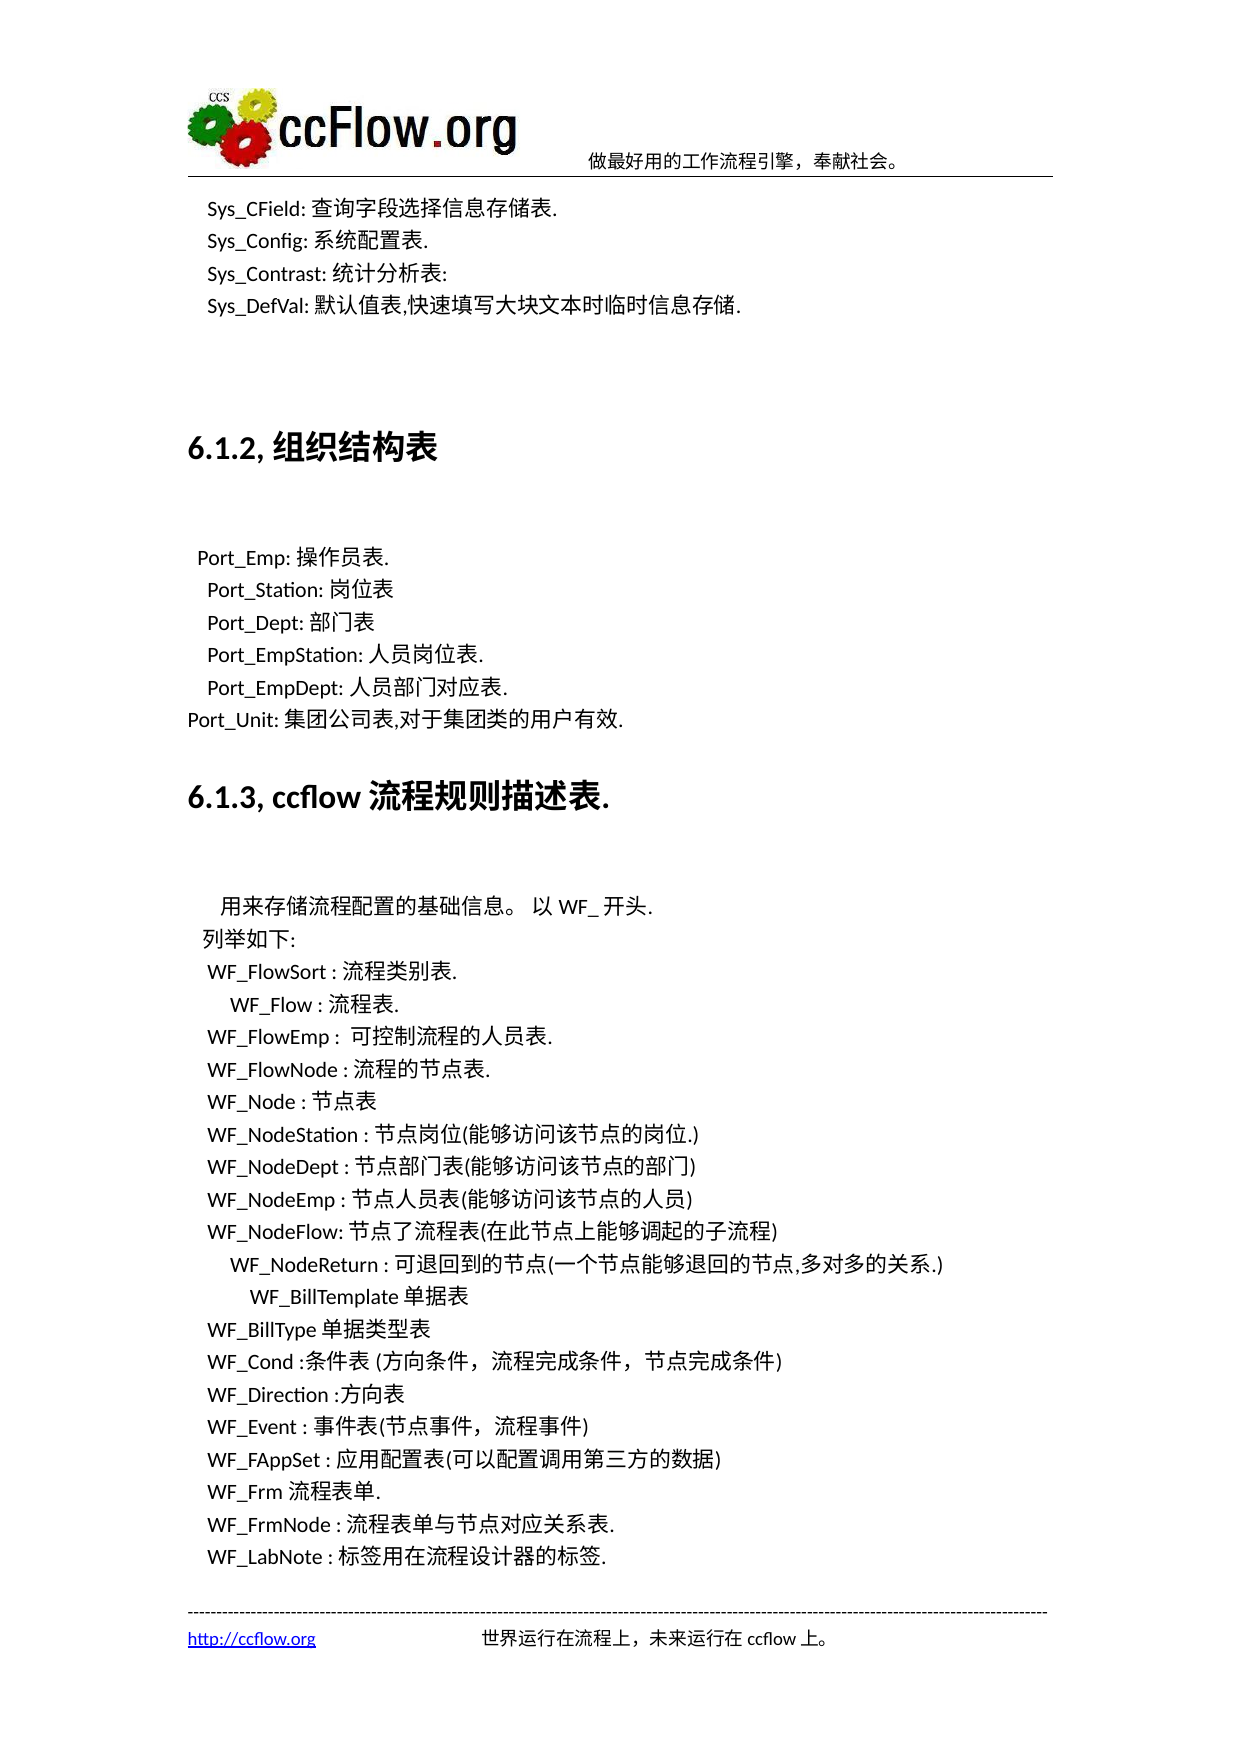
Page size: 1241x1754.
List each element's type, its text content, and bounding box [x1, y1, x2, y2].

text WF_BillType 单据类型表 [187, 1311, 1053, 1344]
text WF_Direction :方向表 [187, 1376, 1053, 1409]
text WF_Event : 事件表(节点事件，流程事件) [187, 1409, 1053, 1441]
text WF_LabNote : 标签用在流程设计器的标签. [187, 1539, 1053, 1571]
text Port_Unit: 集团公司表,对于集团类的用户有效. [187, 702, 1053, 734]
text Port_Station: 岗位表 [187, 572, 1053, 604]
subtitle 6.1.2, 组织结构表 [187, 412, 1053, 477]
text WF_NodeEmp : 节点人员表(能够访问该节点的人员) [187, 1181, 1053, 1214]
text Port_Dept: 部门表 [187, 604, 1053, 637]
text WF_Frm 流程表单. [187, 1474, 1053, 1506]
text WF_FAppSet : 应用配置表(可以配置调用第三方的数据) [187, 1441, 1053, 1474]
text Sys_CField: 查询字段选择信息存储表. [187, 190, 1053, 223]
text Sys_Config: 系统配置表. [187, 223, 1053, 255]
subtitle 6.1.3, ccflow流程规则描述表. [187, 762, 1053, 827]
text WF_FlowSort : 流程类别表. [187, 954, 1053, 986]
text WF_BillTemplate 单据表 [187, 1279, 1053, 1311]
text WF_NodeStation : 节点岗位(能够访问该节点的岗位.) [187, 1116, 1053, 1149]
text WF_NodeReturn : 可退回到的节点(一个节点能够退回的节点,多对多的关系.) [187, 1246, 1053, 1279]
text WF_FlowEmp : 可控制流程的人员表. [187, 1019, 1053, 1051]
text Sys_DefVal: 默认值表,快速填写大块文本时临时信息存储. [187, 288, 1053, 320]
text Port_EmpDept: 人员部门对应表. [187, 669, 1053, 702]
text WF_NodeDept : 节点部门表(能够访问该节点的部门) [187, 1149, 1053, 1181]
text WF_FlowNode : 流程的节点表. [187, 1051, 1053, 1084]
text WF_NodeFlow: 节点了流程表(在此节点上能够调起的子流程) [187, 1214, 1053, 1246]
text Port_Emp: 操作员表. [187, 539, 1053, 572]
text 列举如下: [187, 921, 1053, 954]
picture [187, 88, 521, 169]
text WF_Cond :条件表 (方向条件，流程完成条件，节点完成条件) [187, 1344, 1053, 1376]
text Port_EmpStation: 人员岗位表. [187, 637, 1053, 669]
text WF_Node : 节点表 [187, 1084, 1053, 1116]
text 用来存储流程配置的基础信息。 以 WF_ 开头. [187, 889, 1053, 921]
text WF_FrmNode : 流程表单与节点对应关系表. [187, 1506, 1053, 1539]
text WF_Flow : 流程表. [187, 986, 1053, 1019]
text Sys_Contrast: 统计分析表: [187, 255, 1053, 288]
